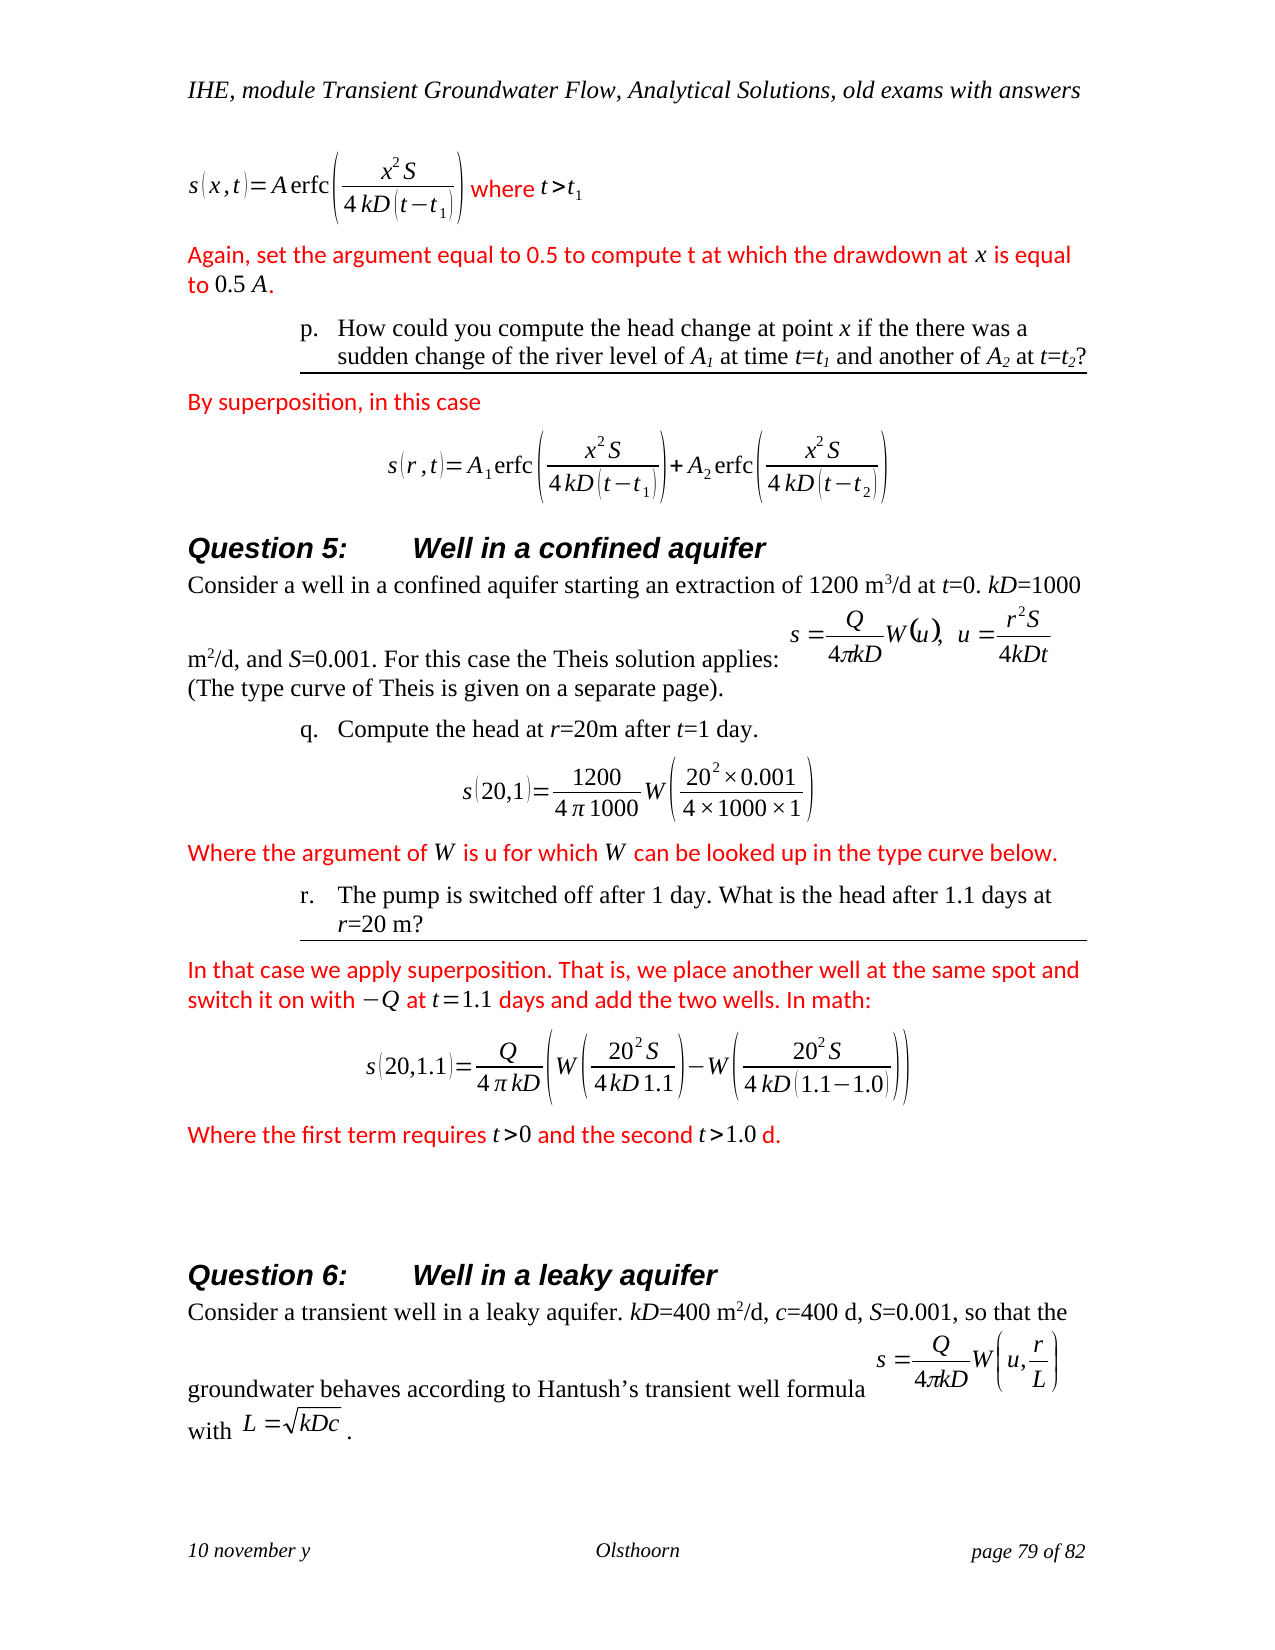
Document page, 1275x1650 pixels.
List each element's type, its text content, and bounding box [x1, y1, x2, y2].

text Where the first term requires and the second d. [187, 1119, 1087, 1150]
text By superposition, in this case [187, 386, 1087, 417]
text Consider a transient well in a leaky aquifer. kD=400 m2/d, c=400 d, S=0.001, so that the groundwater behaves according to Hantush’s transient well formula with . [187, 1297, 1087, 1445]
subtitle Well in a confined aquifer [187, 531, 1087, 564]
text where [187, 150, 1087, 227]
subtitle Well in a leaky aquifer [187, 1258, 1087, 1291]
text Where the argument of is u for which can be looked up in the type curve below. [187, 837, 1087, 868]
text In that case we apply superposition. That is, we place another well at the same spot and switch it on with at days and add the two wells. In math: [187, 954, 1087, 1015]
text Consider a well in a confined aquifer starting an extraction of 1200 m3/d at t=0. kD=1000 m2/d, and S=0.001. For this case the Theis solution applies: (The type curve of Theis is given on a separate page). [187, 571, 1087, 702]
text Again, set the argument equal to 0.5 to compute t at which the drawdown at is equal to . [187, 239, 1087, 300]
list Compute the head at r=20m after t=1 day. [300, 714, 1087, 743]
list The pump is switched off after 1 day. What is the head after 1.1 days at r=20 m? [300, 880, 1087, 940]
list How could you compute the head change at point x if the there was a sudden change of the river level of A1 at time t=t1 and another of A2 at t=t2? [300, 313, 1087, 372]
